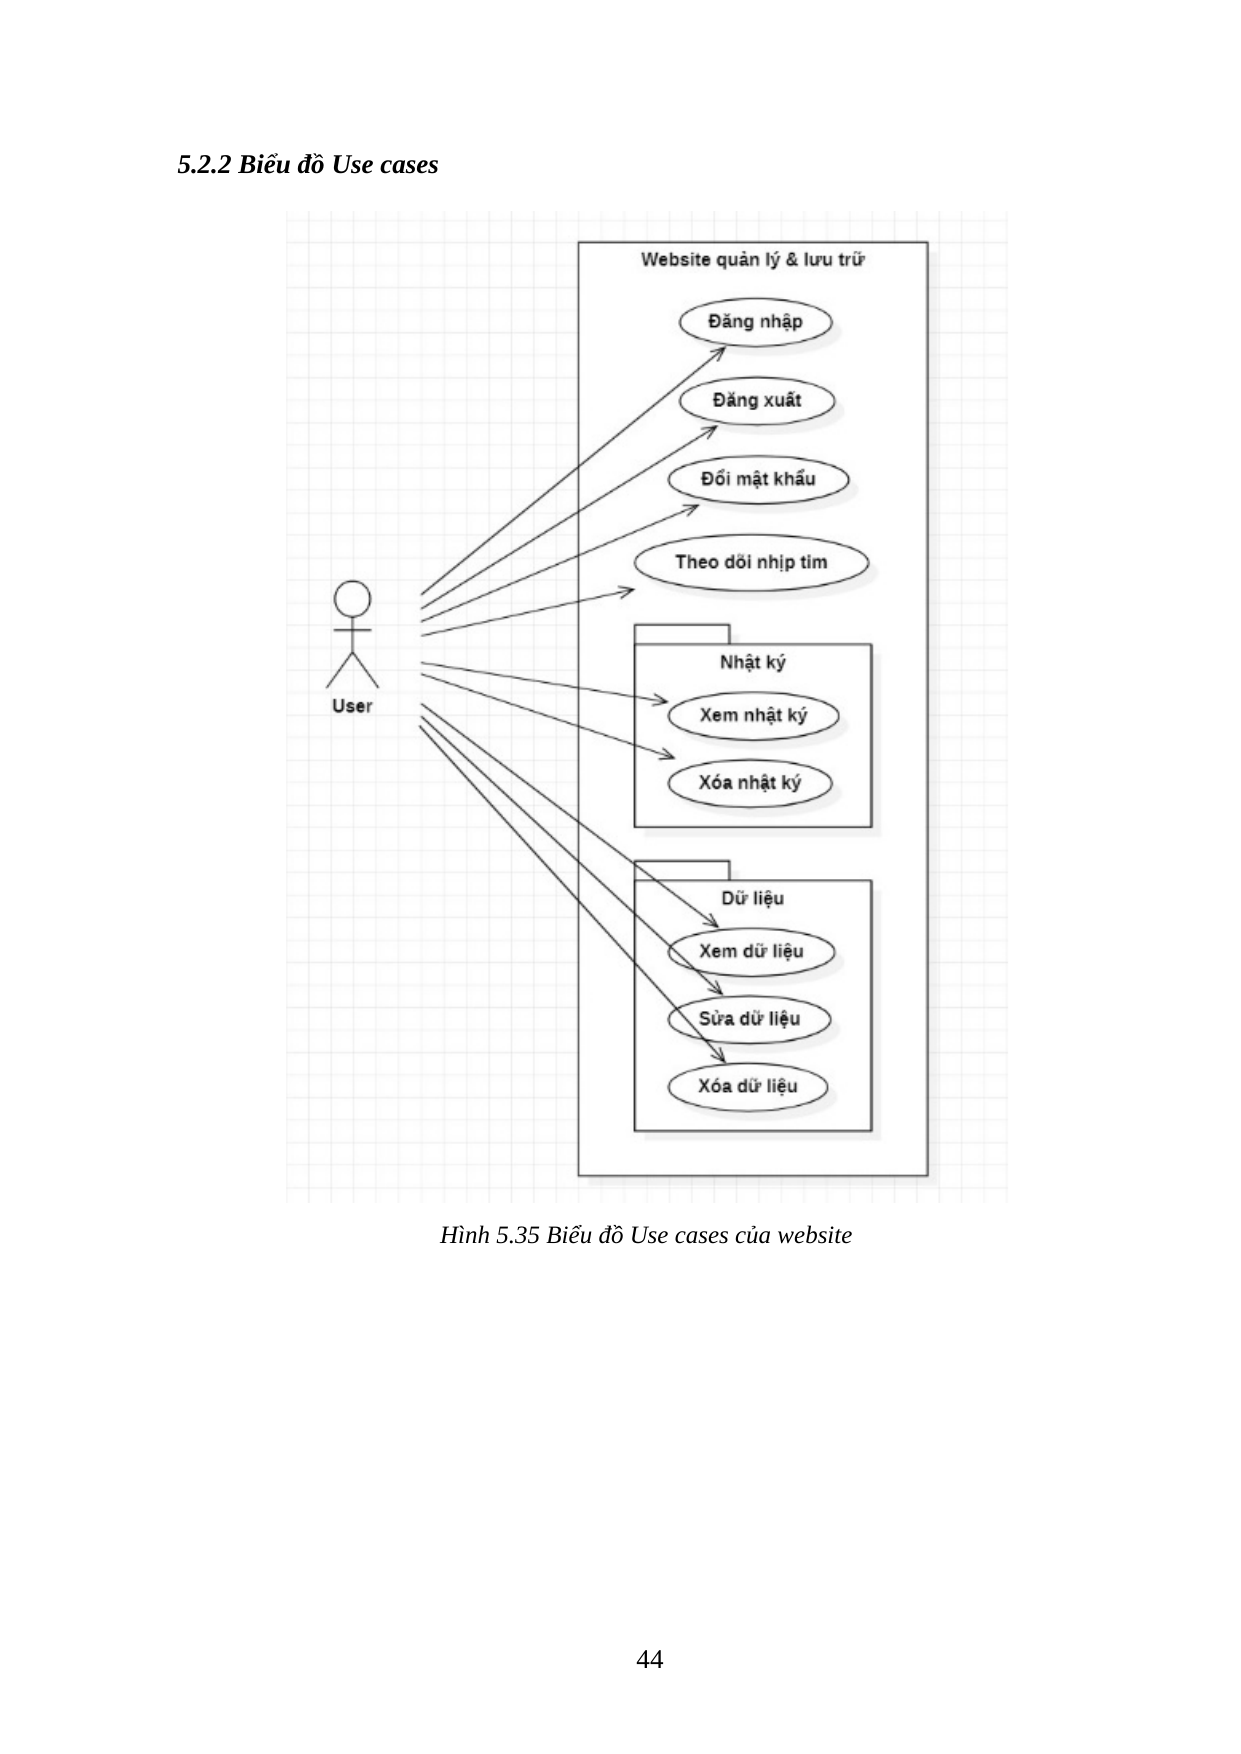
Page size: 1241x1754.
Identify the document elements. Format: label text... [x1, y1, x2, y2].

subtitle Biểu đồ Use cases [177, 148, 1122, 179]
picture [286, 211, 1009, 1203]
